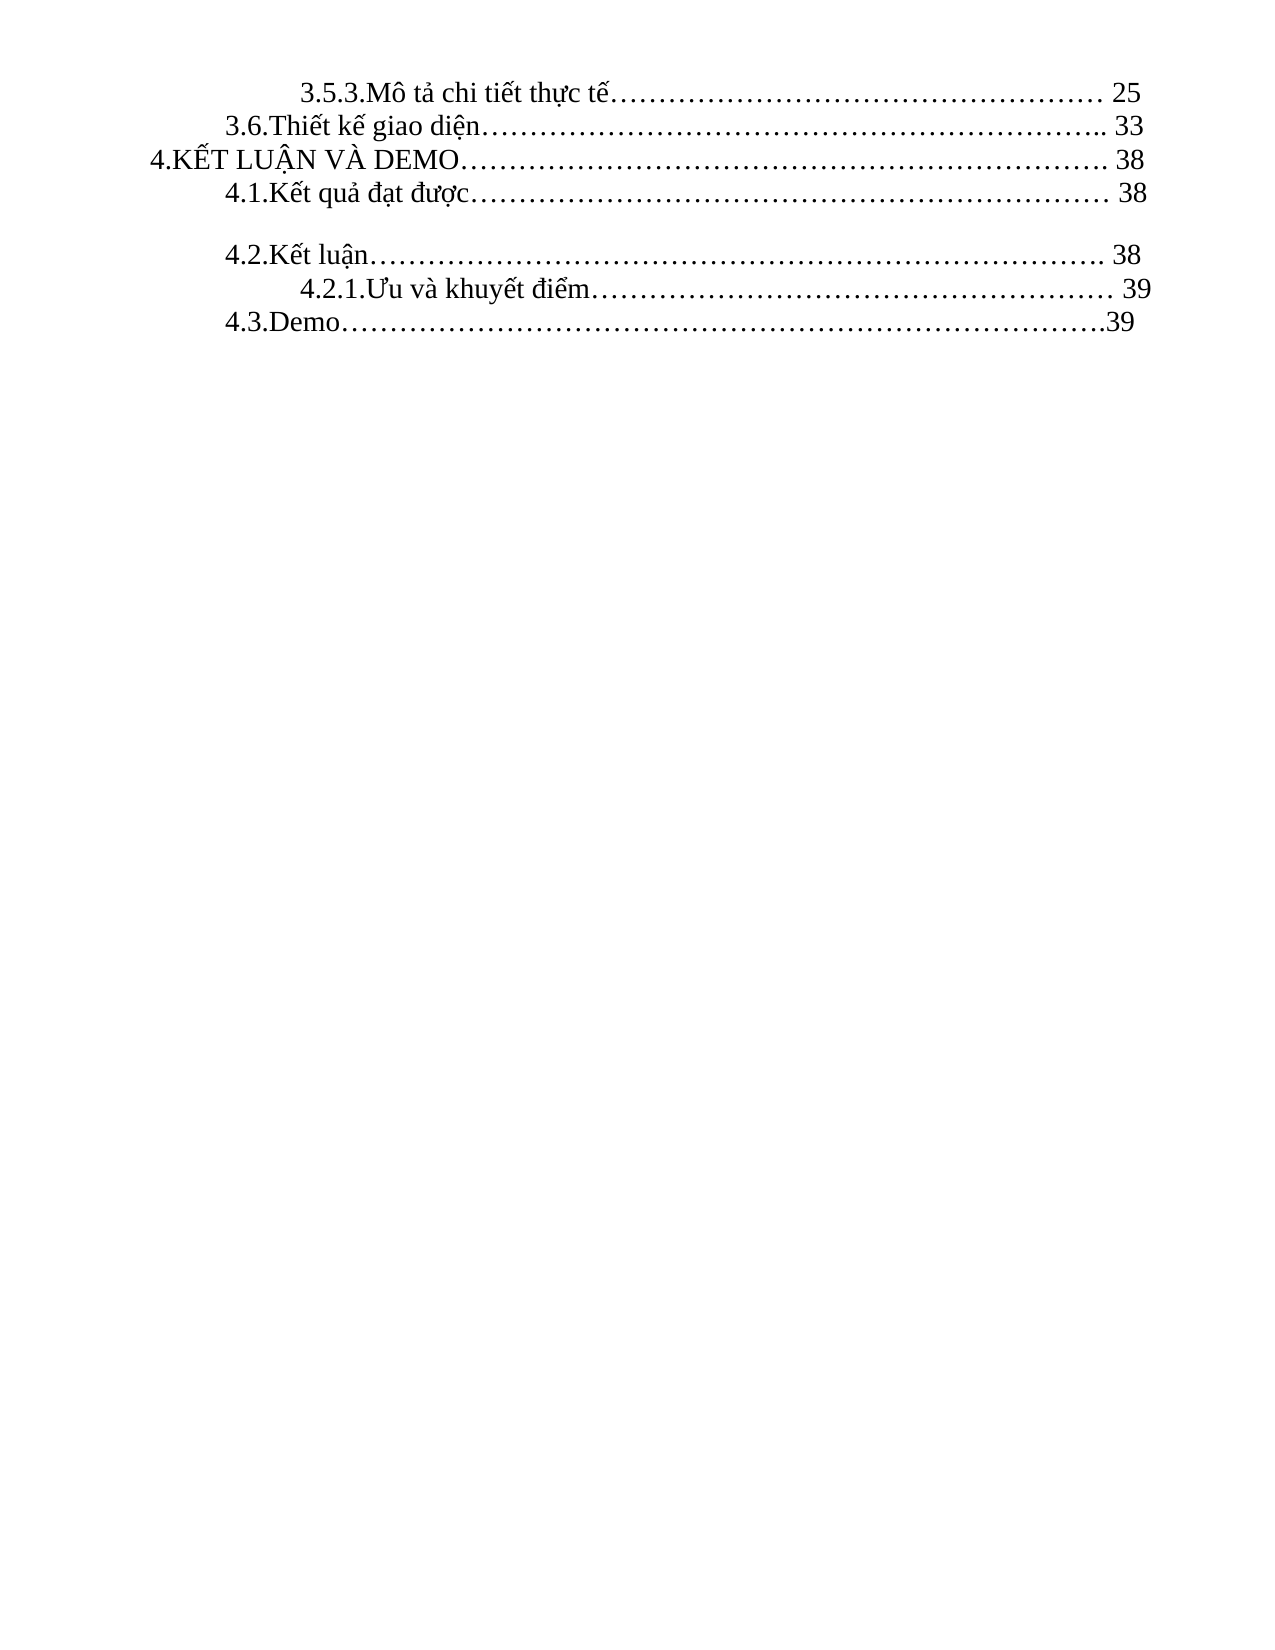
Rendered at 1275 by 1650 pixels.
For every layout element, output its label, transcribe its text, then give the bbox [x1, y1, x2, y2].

text 3.6.Thiết kế giao diện……………………………………………………….. 33 [150, 108, 1153, 142]
text 4.1.Kết quả đạt được………………………………………………………… 38 [150, 176, 1153, 209]
text 4.2.1.Ưu và khuyết điểm……………………………………………… 39 [150, 271, 1153, 304]
text 3.5.3.Mô tả chi tiết thực tế…………………………………………… 25 [300, 75, 1153, 108]
text 4.2.Kết luận…………………………………………………………………. 38 [150, 237, 1153, 271]
text 4.KẾT LUẬN VÀ DEMO…………………………………………………………. 38 [150, 142, 1153, 176]
text 4.3.Demo…………………………………………………………………….39 [150, 304, 1153, 338]
